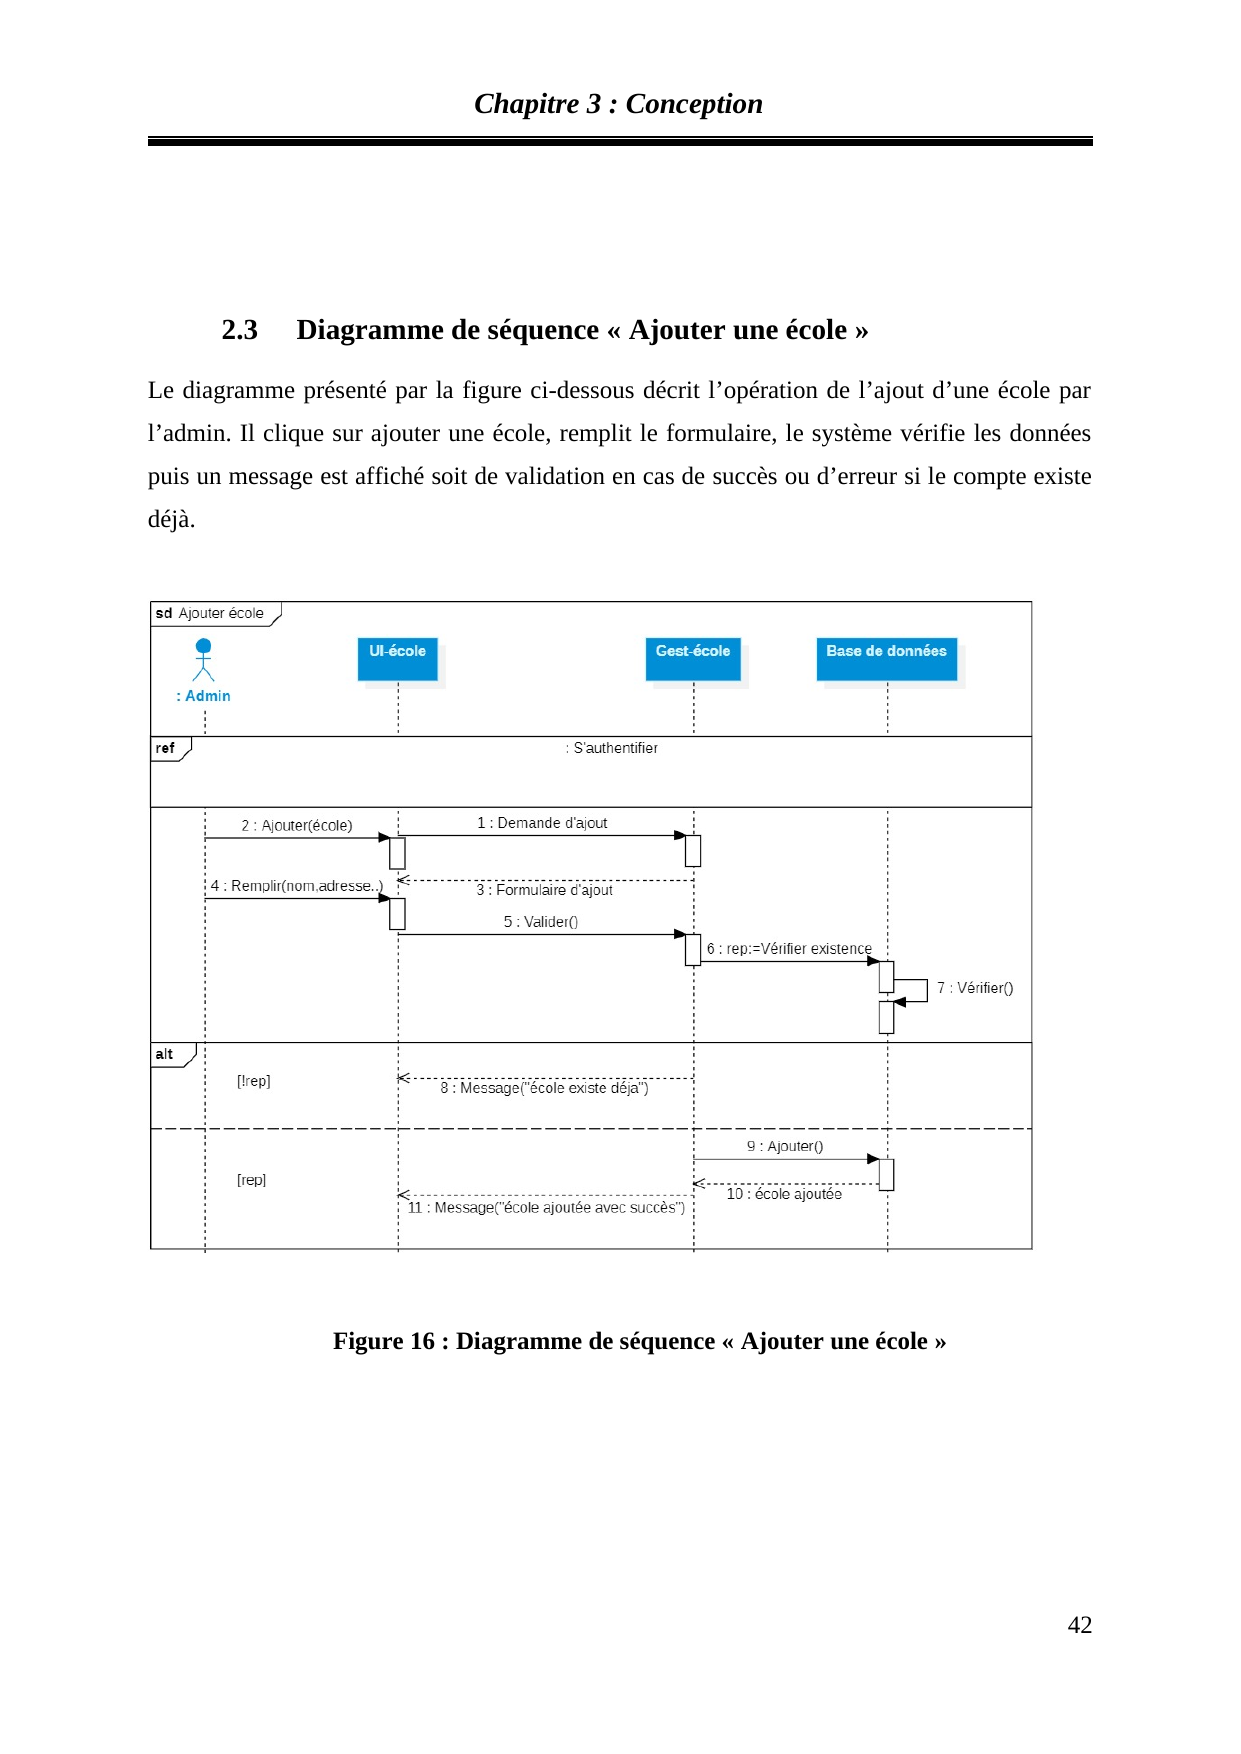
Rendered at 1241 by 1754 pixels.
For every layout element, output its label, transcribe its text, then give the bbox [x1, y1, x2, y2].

subtitle Diagramme de séquence « Ajouter une école » [221, 312, 1093, 346]
text Le diagramme présenté par la figure ci-dessous décrit l’opération de l’ajout d’une école par l’admin. Il clique sur ajouter une école, remplit le formulaire, le système vérifie les données puis un message est affiché soit de validation en cas de succès ou d’erreur si le compte existe déjà. [148, 375, 1093, 533]
picture [147, 590, 1042, 1253]
